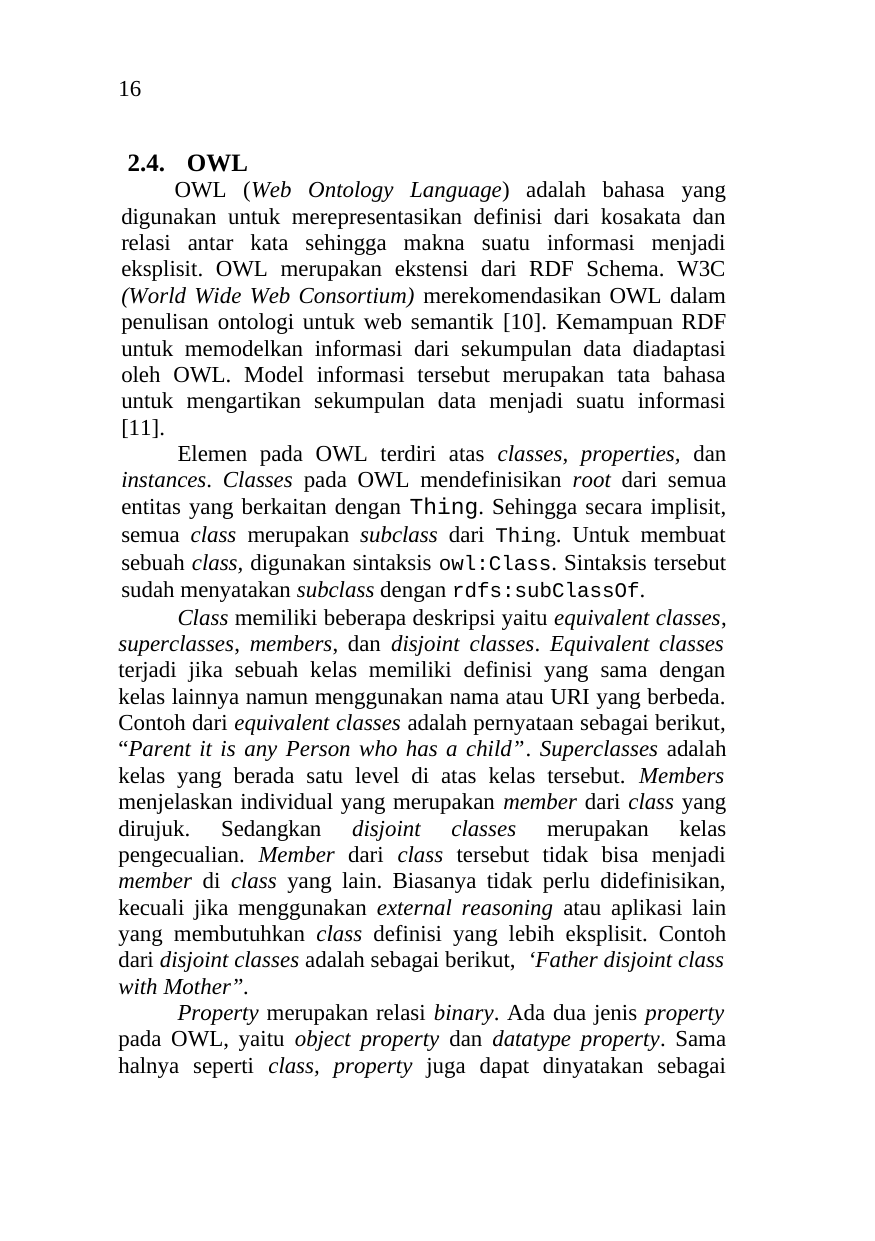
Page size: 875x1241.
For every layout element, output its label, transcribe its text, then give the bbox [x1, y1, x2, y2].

subtitle OWL [127, 148, 726, 176]
list OWL (Web Ontology Language) adalah bahasa yang digunakan untuk merepresentasikan definisi dari kosakata dan relasi antar kata sehingga makna suatu informasi menjadi eksplisit. OWL merupakan ekstensi dari RDF Schema. W3C (World Wide Web Consortium) merekomendasikan OWL dalam penulisan ontologi untuk web semantik . Kemampuan RDF untuk memodelkan informasi dari sekumpulan data diadaptasi oleh OWL. Model informasi tersebut merupakan tata bahasa untuk mengartikan sekumpulan data menjadi suatu informasi . [121, 176, 726, 440]
text Class memiliki beberapa deskripsi yaitu equivalent classes, superclasses, members, dan disjoint classes. Equivalent classes terjadi jika sebuah kelas memiliki definisi yang sama dengan kelas lainnya namun menggunakan nama atau URI yang berbeda. Contoh dari equivalent classes adalah pernyataan sebagai berikut, “Parent it is any Person who has a child”. Superclasses adalah kelas yang berada satu level di atas kelas tersebut. Members menjelaskan individual yang merupakan member dari class yang dirujuk. Sedangkan disjoint classes merupakan kelas pengecualian. Member dari class tersebut tidak bisa menjadi member di class yang lain. Biasanya tidak perlu didefinisikan, kecuali jika menggunakan external reasoning atau aplikasi lain yang membutuhkan class definisi yang lebih eksplisit. Contoh dari disjoint classes adalah sebagai berikut, ‘Father disjoint class with Mother”. [118, 604, 726, 999]
list Elemen pada OWL terdiri atas classes, properties, dan instances. Classes pada OWL mendefinisikan root dari semua entitas yang berkaitan dengan Thing. Sehingga secara implisit, semua class merupakan subclass dari Thing. Untuk membuat sebuah class, digunakan sintaksis owl:Class. Sintaksis tersebut sudah menyatakan subclass dengan rdfs:subClassOf. [121, 440, 726, 604]
